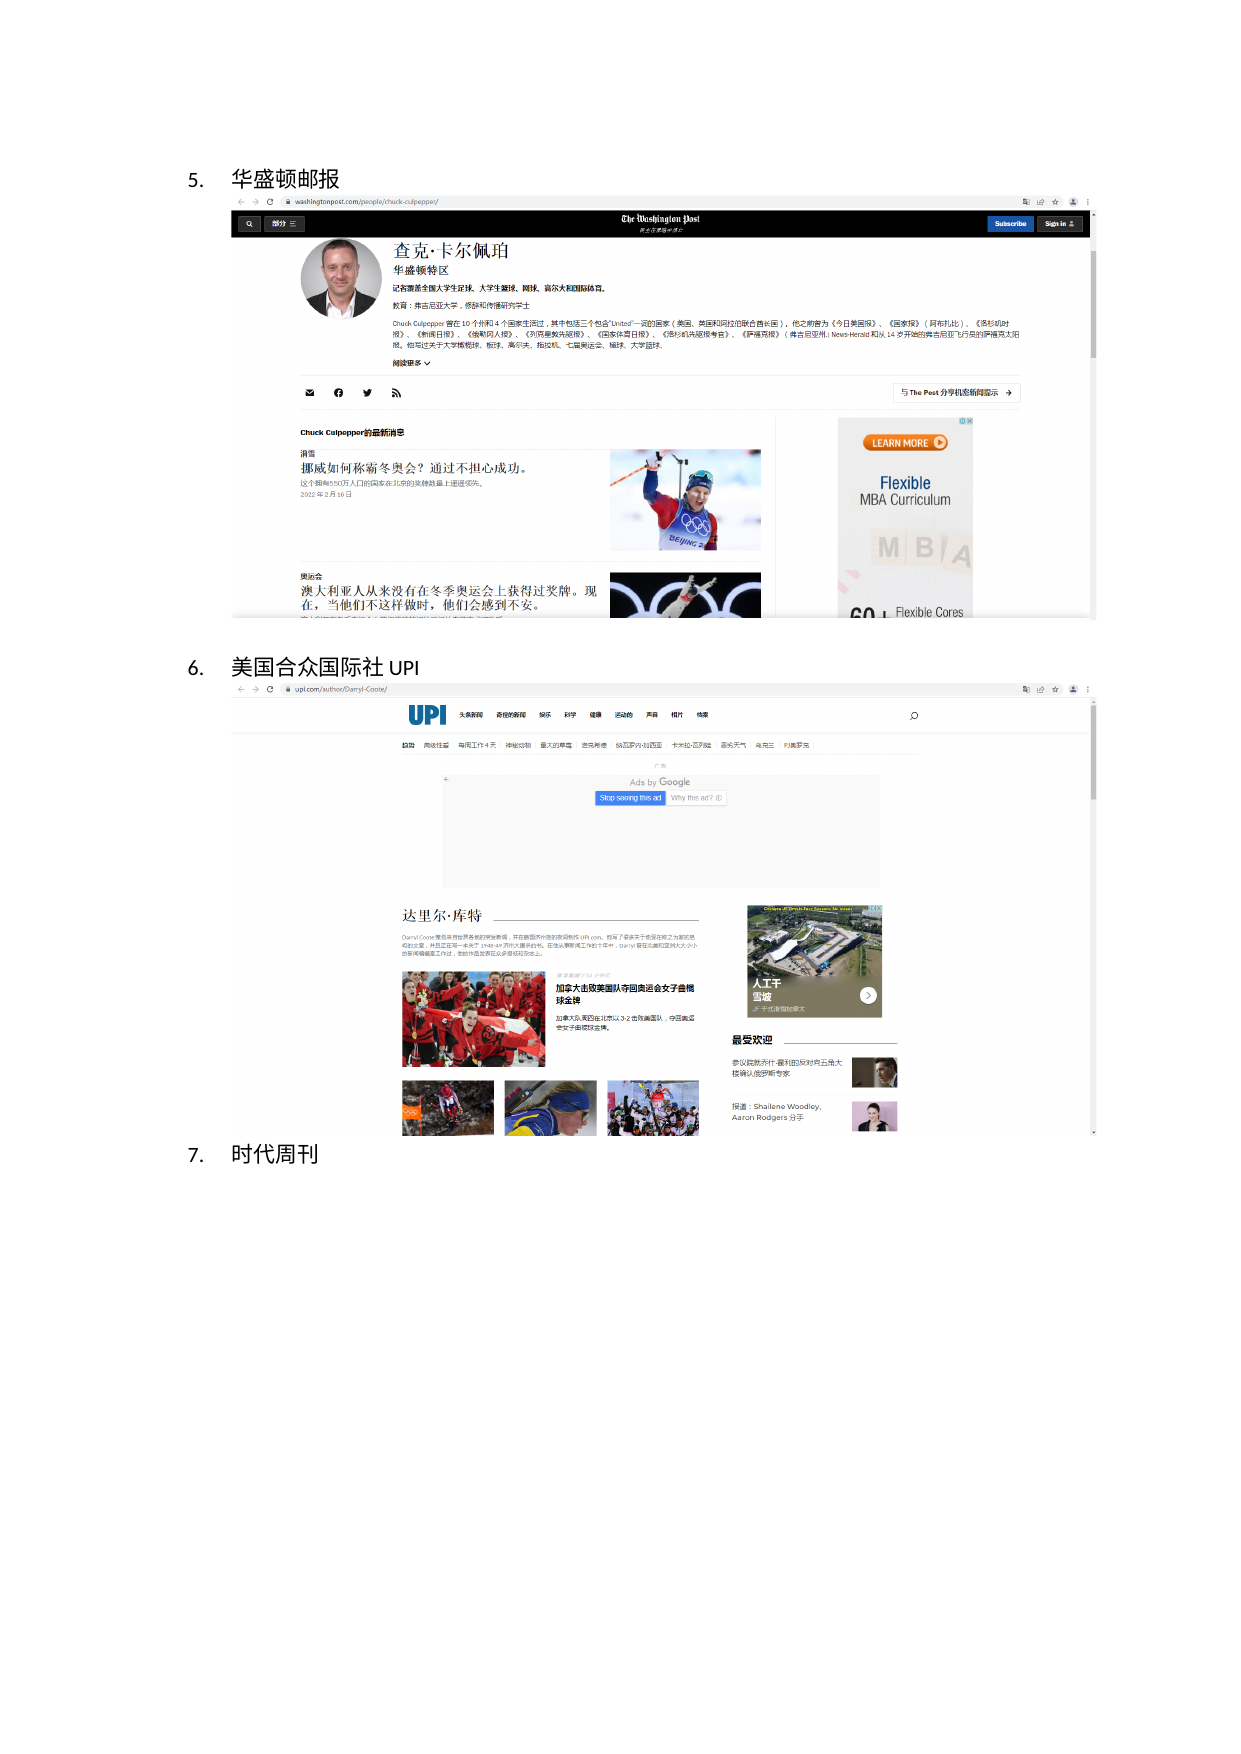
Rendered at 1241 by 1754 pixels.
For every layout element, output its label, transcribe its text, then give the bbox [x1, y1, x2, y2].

list 华盛顿邮报 [187, 162, 1053, 194]
picture [231, 682, 1097, 1136]
picture [231, 194, 1097, 620]
list 美国合众国际社UPI [187, 649, 1053, 682]
list 时代周刊 [187, 1137, 1053, 1169]
